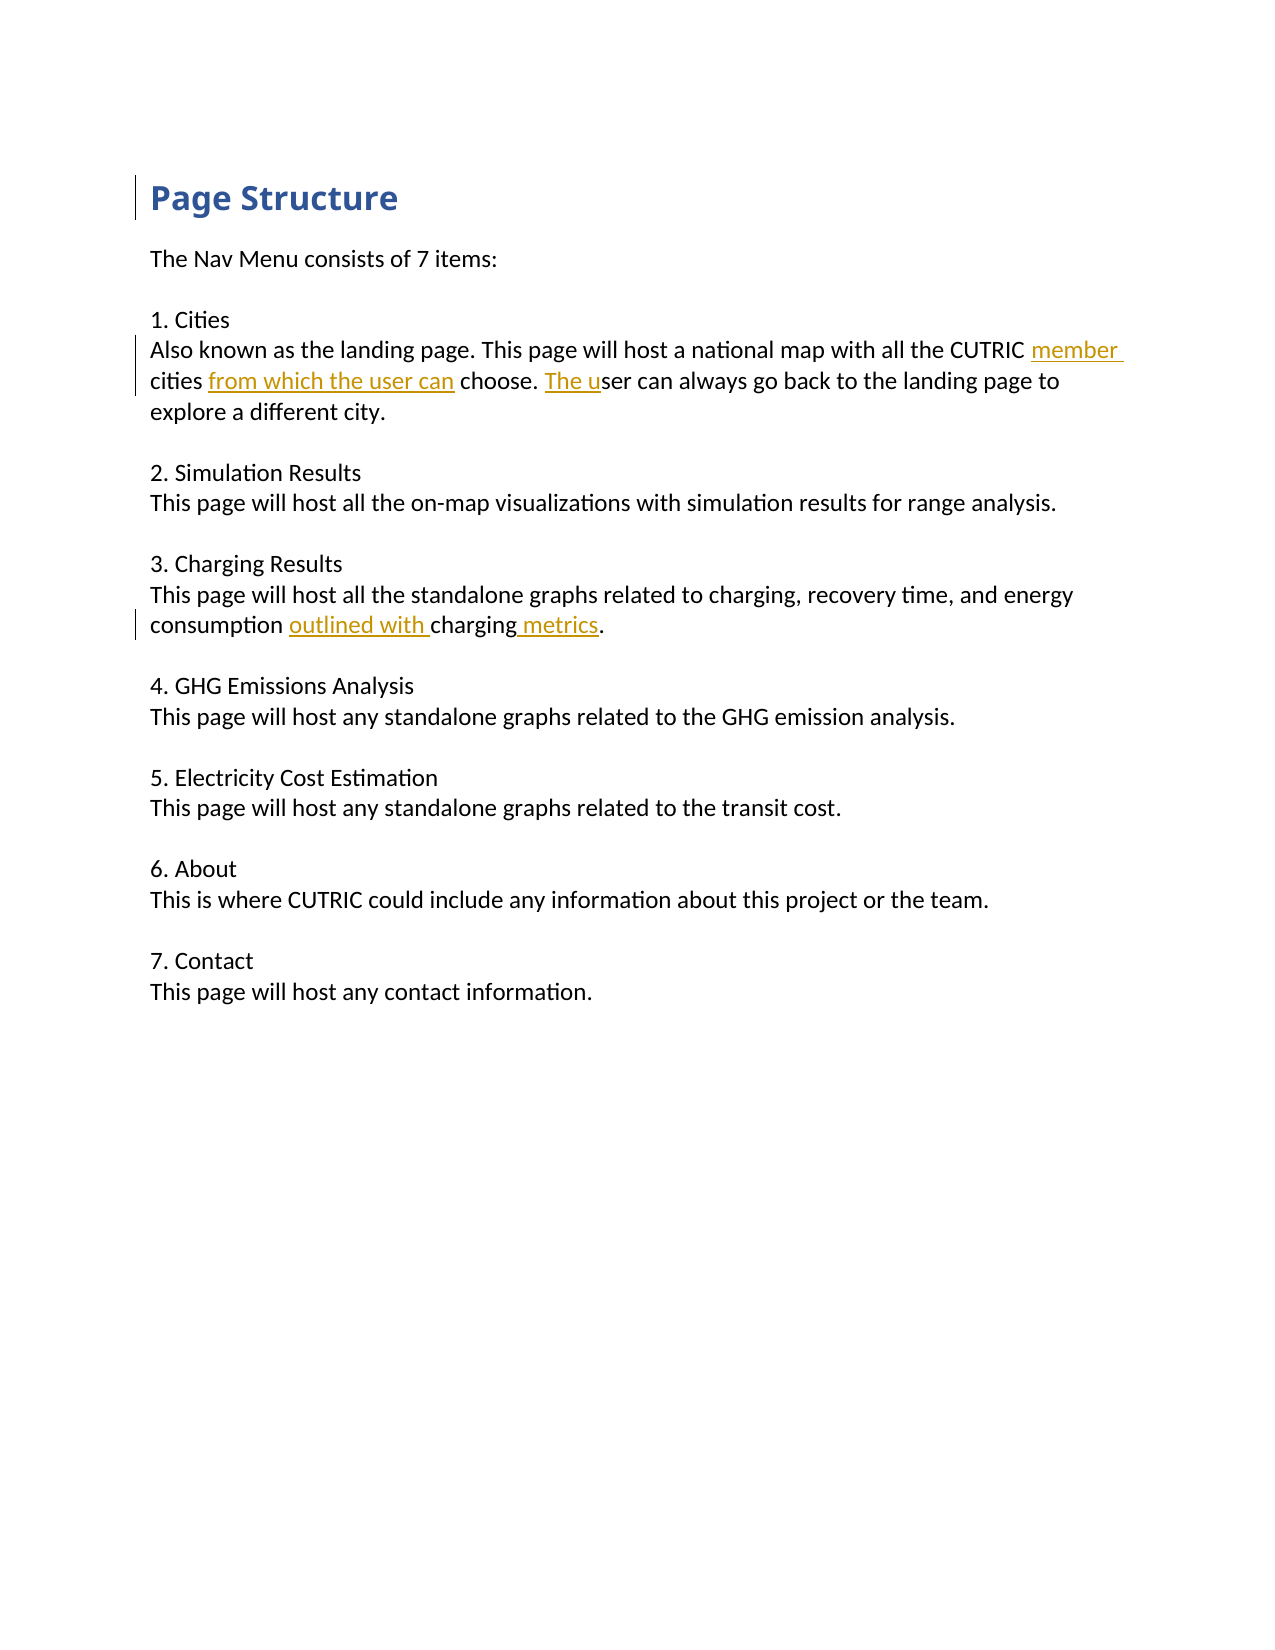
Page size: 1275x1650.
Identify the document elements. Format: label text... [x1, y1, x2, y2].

text This page will host any standalone graphs related to the GHG emission analysis. [150, 701, 1125, 731]
text Also known as the landing page. This page will host a national map with all the CUTRIC cities choose. ser can always go back to the landing page to explore a different city. [150, 335, 1125, 426]
text The Nav Menu consists of 7 items: [150, 243, 1125, 274]
text This page will host any contact information. [150, 976, 1125, 1006]
text 6. About [150, 853, 1125, 884]
text 4. GHG Emissions Analysis [150, 670, 1125, 701]
text 2. Simulation Results [150, 457, 1125, 487]
text 7. Contact [150, 945, 1125, 976]
text This is where CUTRIC could include any information about this project or the team. [150, 884, 1125, 914]
text 1. Cities [150, 304, 1125, 335]
text 5. Electricity Cost Estimation [150, 762, 1125, 792]
text This page will host any standalone graphs related to the transit cost. [150, 792, 1125, 823]
text This page will host all the standalone graphs related to charging, recovery time, and energy consumption charging. [150, 579, 1125, 640]
subtitle Page Structure [150, 175, 1125, 220]
text This page will host all the on-map visualizations with simulation results for range analysis. [150, 487, 1125, 518]
text 3. Charging Results [150, 548, 1125, 579]
